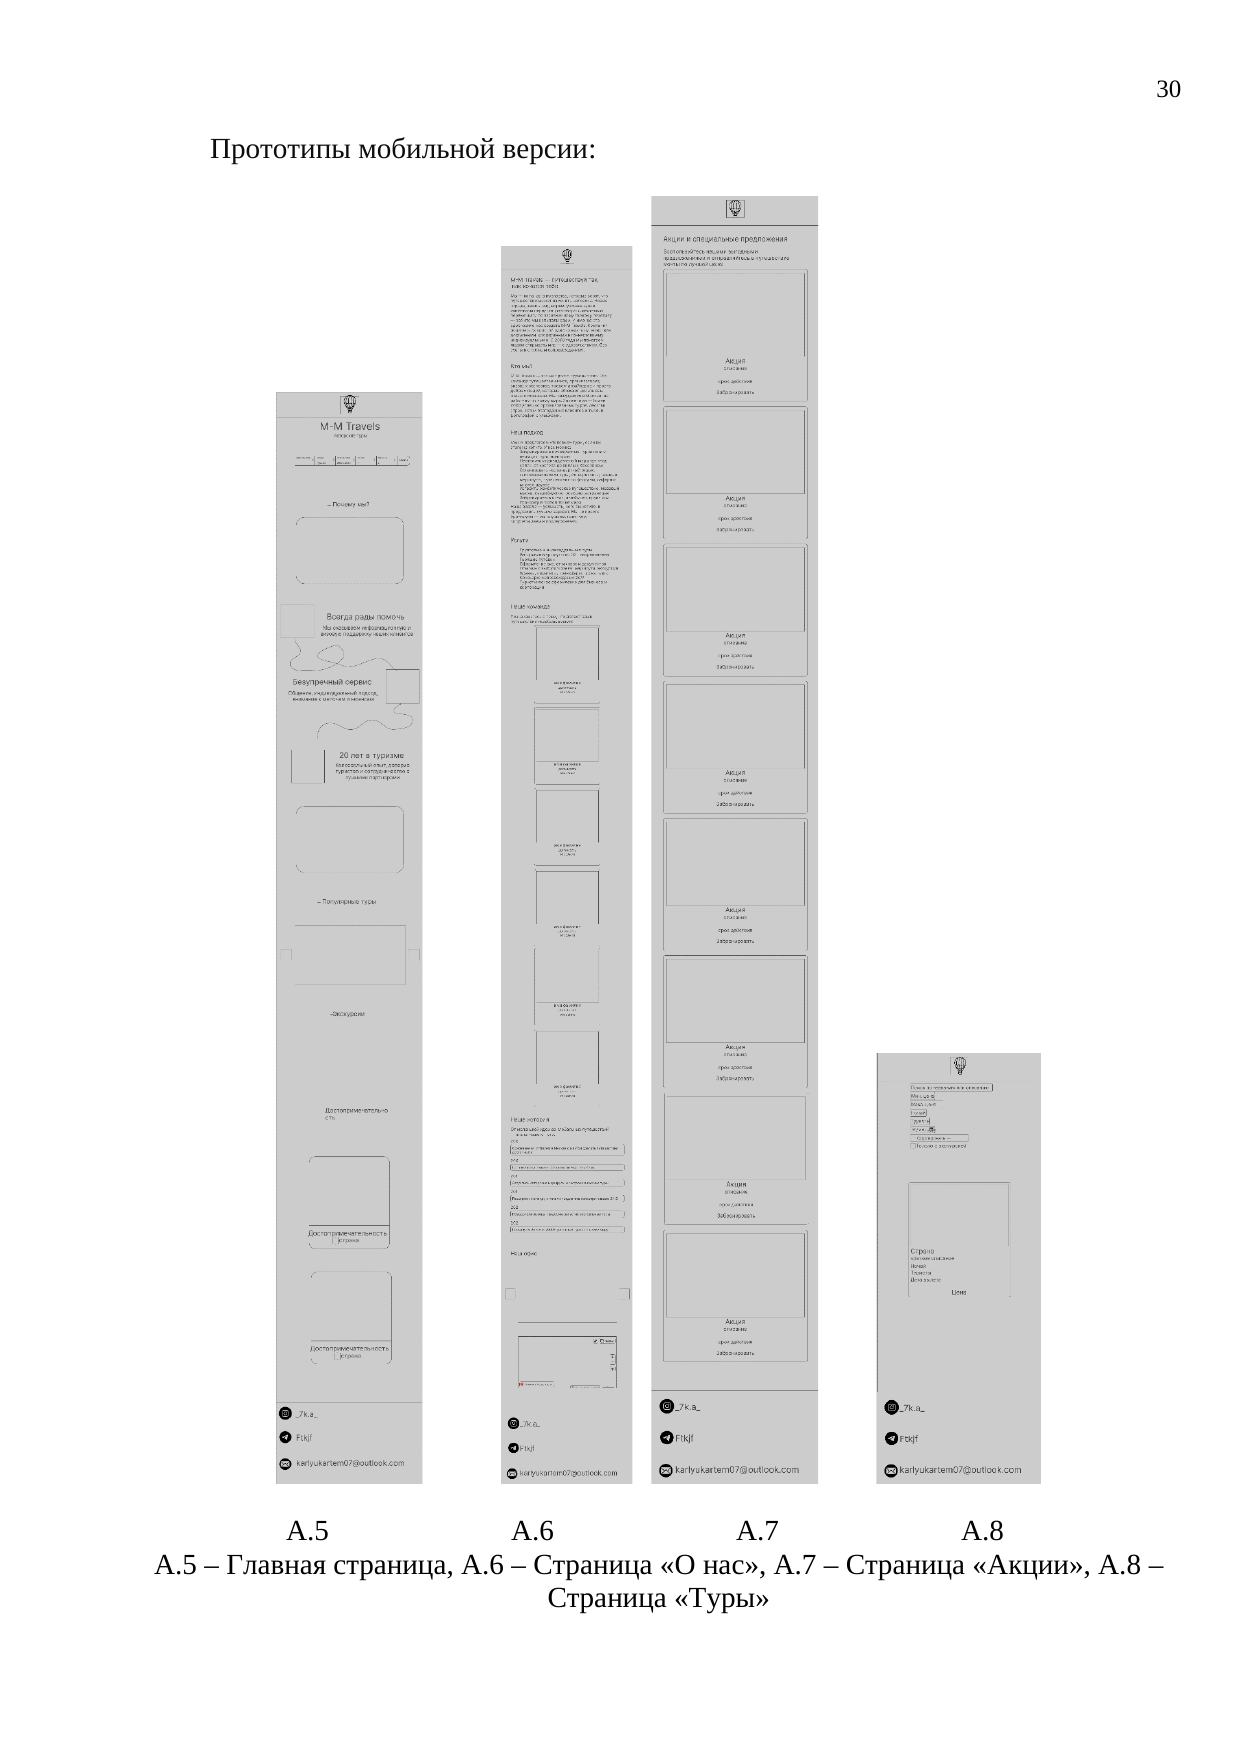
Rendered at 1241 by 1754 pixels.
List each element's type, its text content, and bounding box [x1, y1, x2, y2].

picture [876, 1053, 1041, 1484]
picture [651, 196, 819, 1484]
text A.5 A.6 A.7 A.8 [211, 1513, 1181, 1547]
text А.5 – Главная страница, А.6 – Страница «О нас», А.7 – Страница «Акции», А.8 – Страница «Туры» [136, 1547, 1181, 1614]
picture [276, 392, 423, 1484]
text Прототипы мобильной версии: [136, 131, 1181, 165]
picture [501, 246, 633, 1484]
